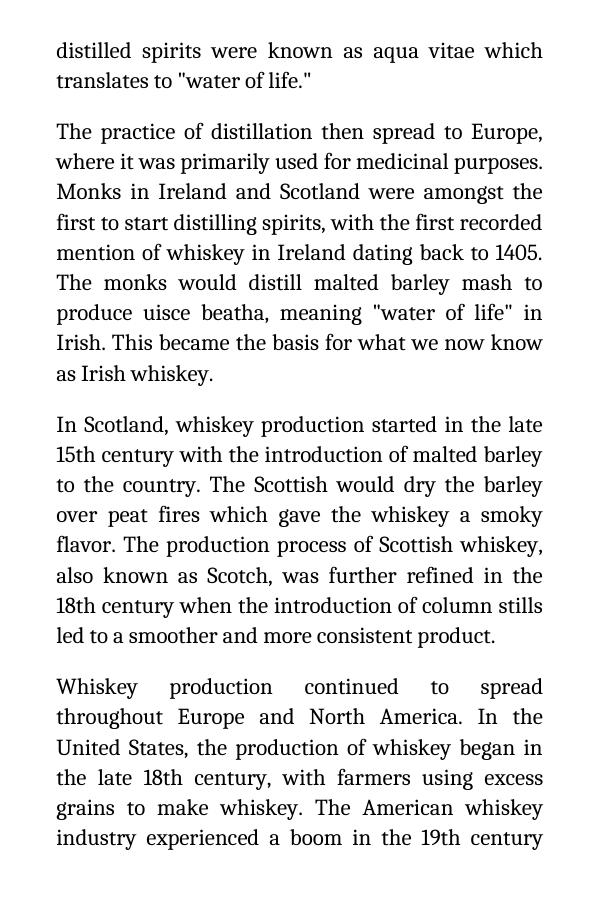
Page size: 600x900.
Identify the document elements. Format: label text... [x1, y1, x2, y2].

text In Scotland, whiskey production started in the late 15th century with the introduction of malted barley to the country. The Scottish would dry the barley over peat fires which gave the whiskey a smoky flavor. The production process of Scottish whiskey, also known as Scotch, was further refined in the 18th century when the introduction of column stills led to a smoother and more consistent product. [56, 411, 544, 649]
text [56, 37, 544, 94]
text The practice of distillation then spread to Europe, where it was primarily used for medicinal purposes. Monks in Ireland and Scotland were amongst the first to start distilling spirits, with the first recorded mention of whiskey in Ireland dating back to 1405. The monks would distill malted barley mash to produce uisce beatha, meaning "water of life" in Irish. This became the basis for what we now know as Irish whiskey. [56, 119, 544, 387]
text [56, 674, 544, 851]
